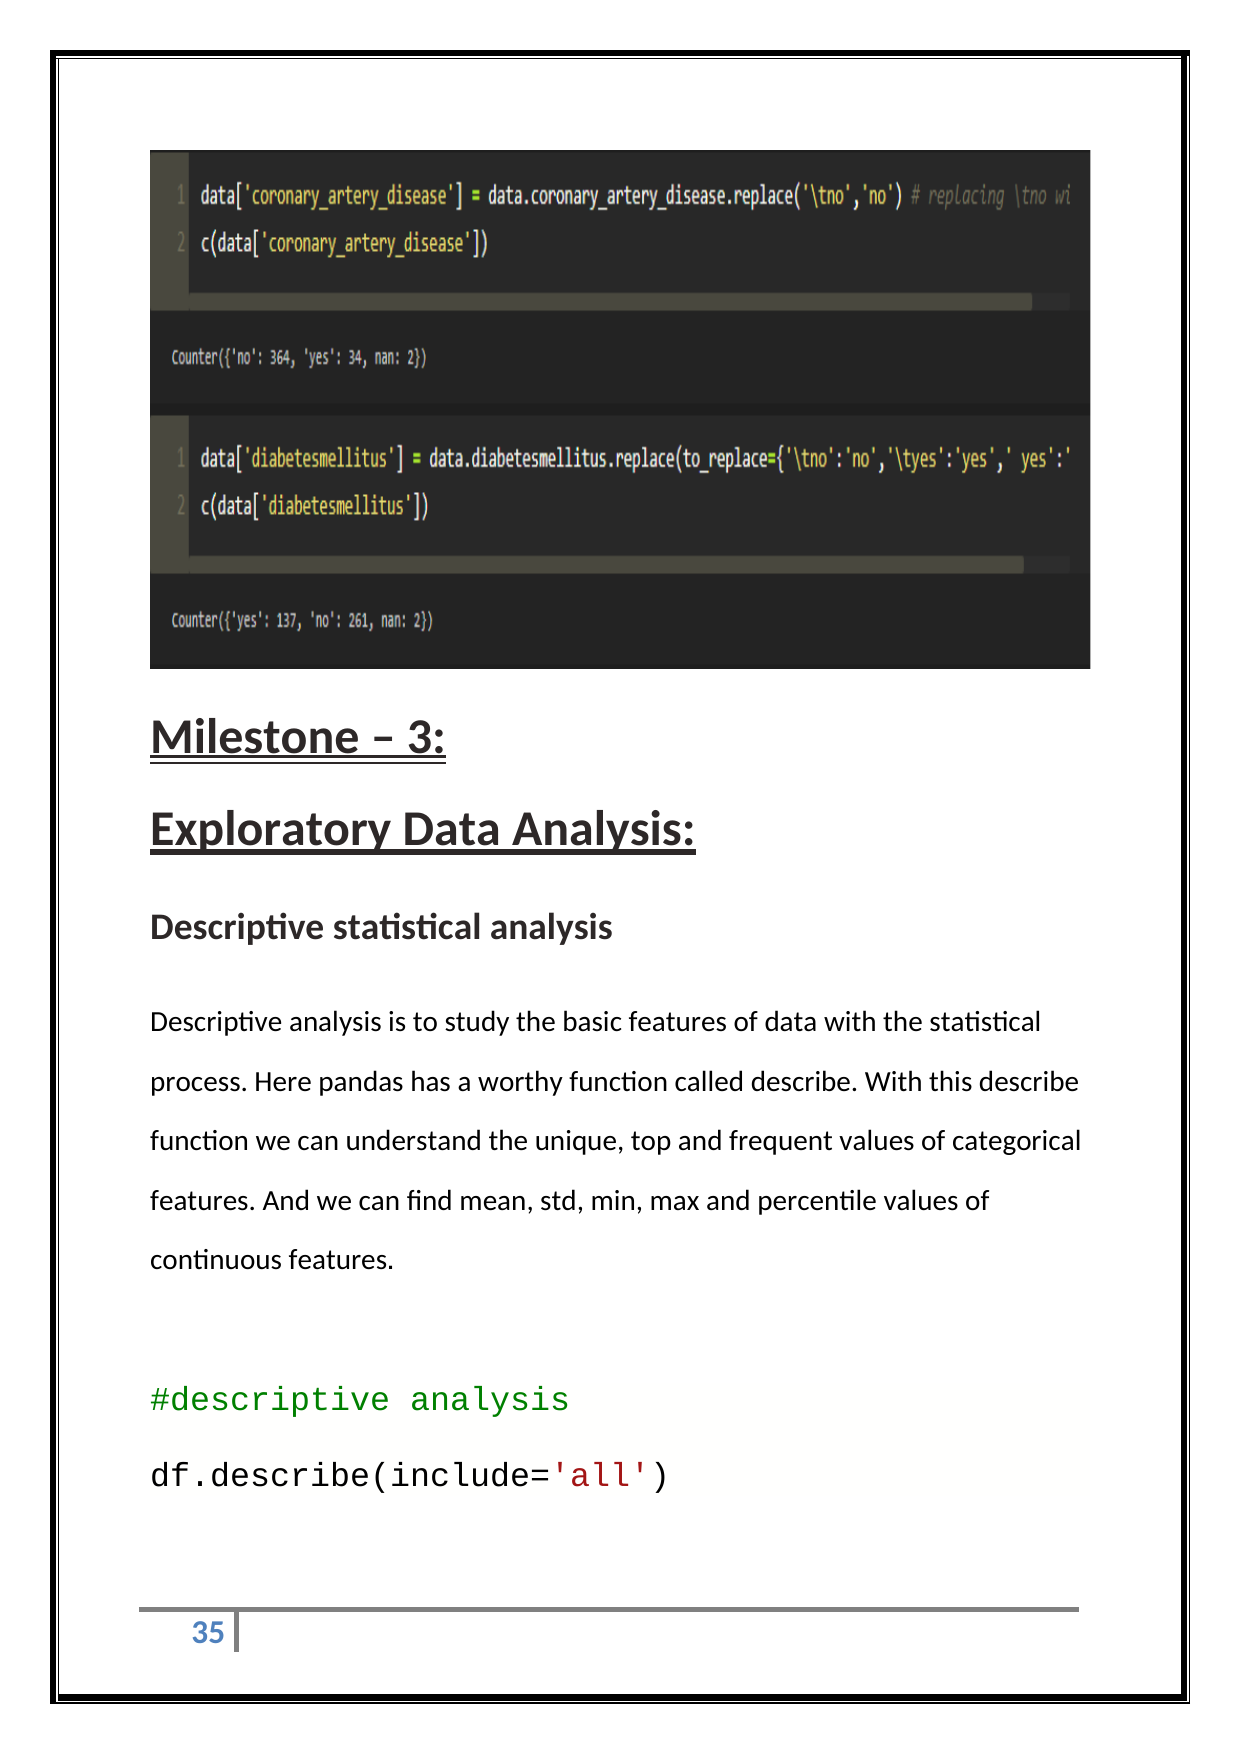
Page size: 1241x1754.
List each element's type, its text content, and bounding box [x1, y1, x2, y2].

picture [150, 150, 1091, 669]
subtitle Descriptive statistical analysis [150, 889, 1090, 948]
subtitle Milestone – 3: [150, 704, 1090, 766]
subtitle Descriptive analysis is to study the basic features of data with the statistical process. Here pandas has a worthy function called describe. With this describe function we can understand the unique, top and frequent values of categorical features. And we can find mean, std, min, max and percentile values of continuous features. [150, 980, 1090, 1277]
subtitle Exploratory Data Analysis: [150, 797, 1090, 858]
text df.describe(include='all') [150, 1458, 1090, 1496]
text #descriptive analysis [150, 1383, 1090, 1421]
